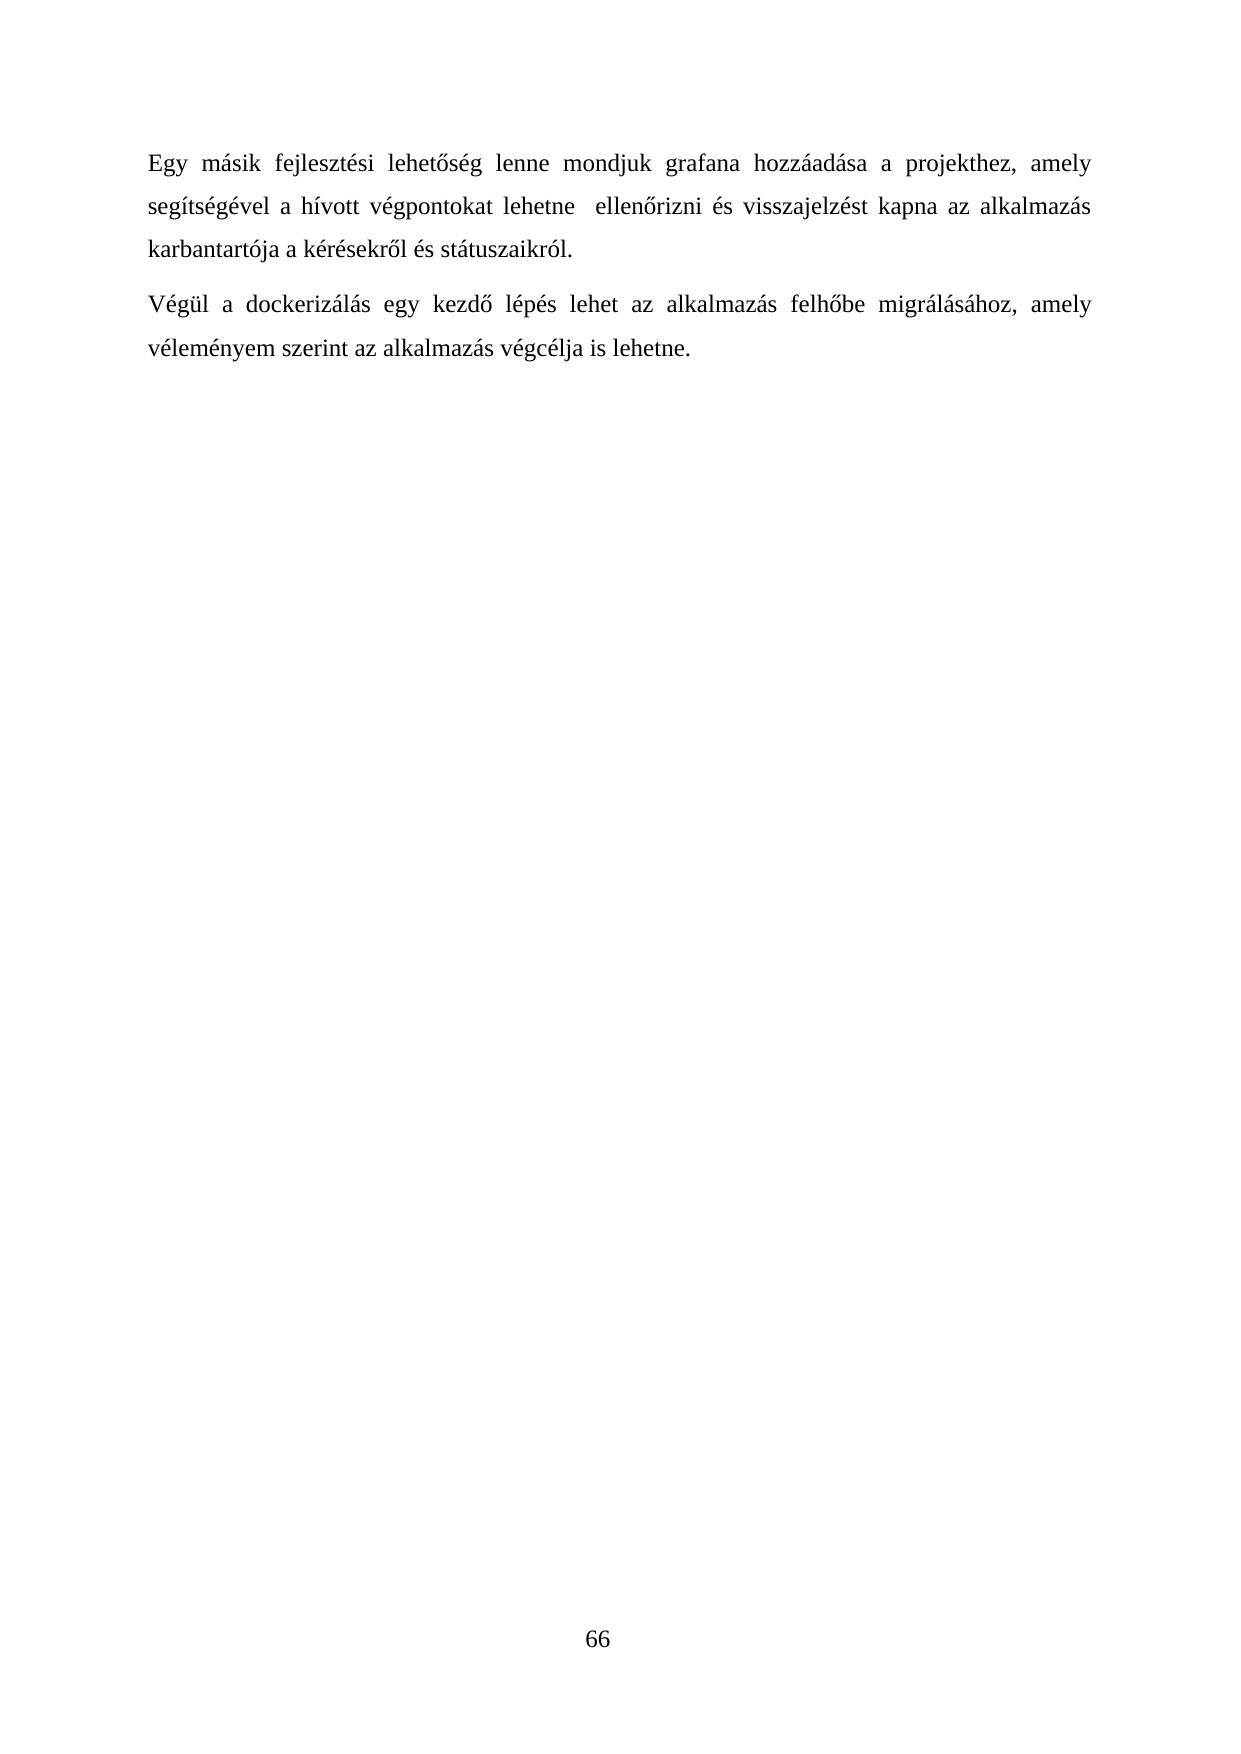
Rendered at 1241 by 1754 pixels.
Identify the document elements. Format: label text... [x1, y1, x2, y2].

text Egy másik fejlesztési lehetőség lenne mondjuk grafana hozzáadása a projekthez, amely segítségével a hívott végpontokat lehetne ellenőrizni és visszajelzést kapna az alkalmazás karbantartója a kérésekről és státuszaikról. [148, 148, 1092, 263]
text Végül a dockerizálás egy kezdő lépés lehet az alkalmazás felhőbe migrálásához, amely véleményem szerint az alkalmazás végcélja is lehetne. [148, 289, 1092, 361]
